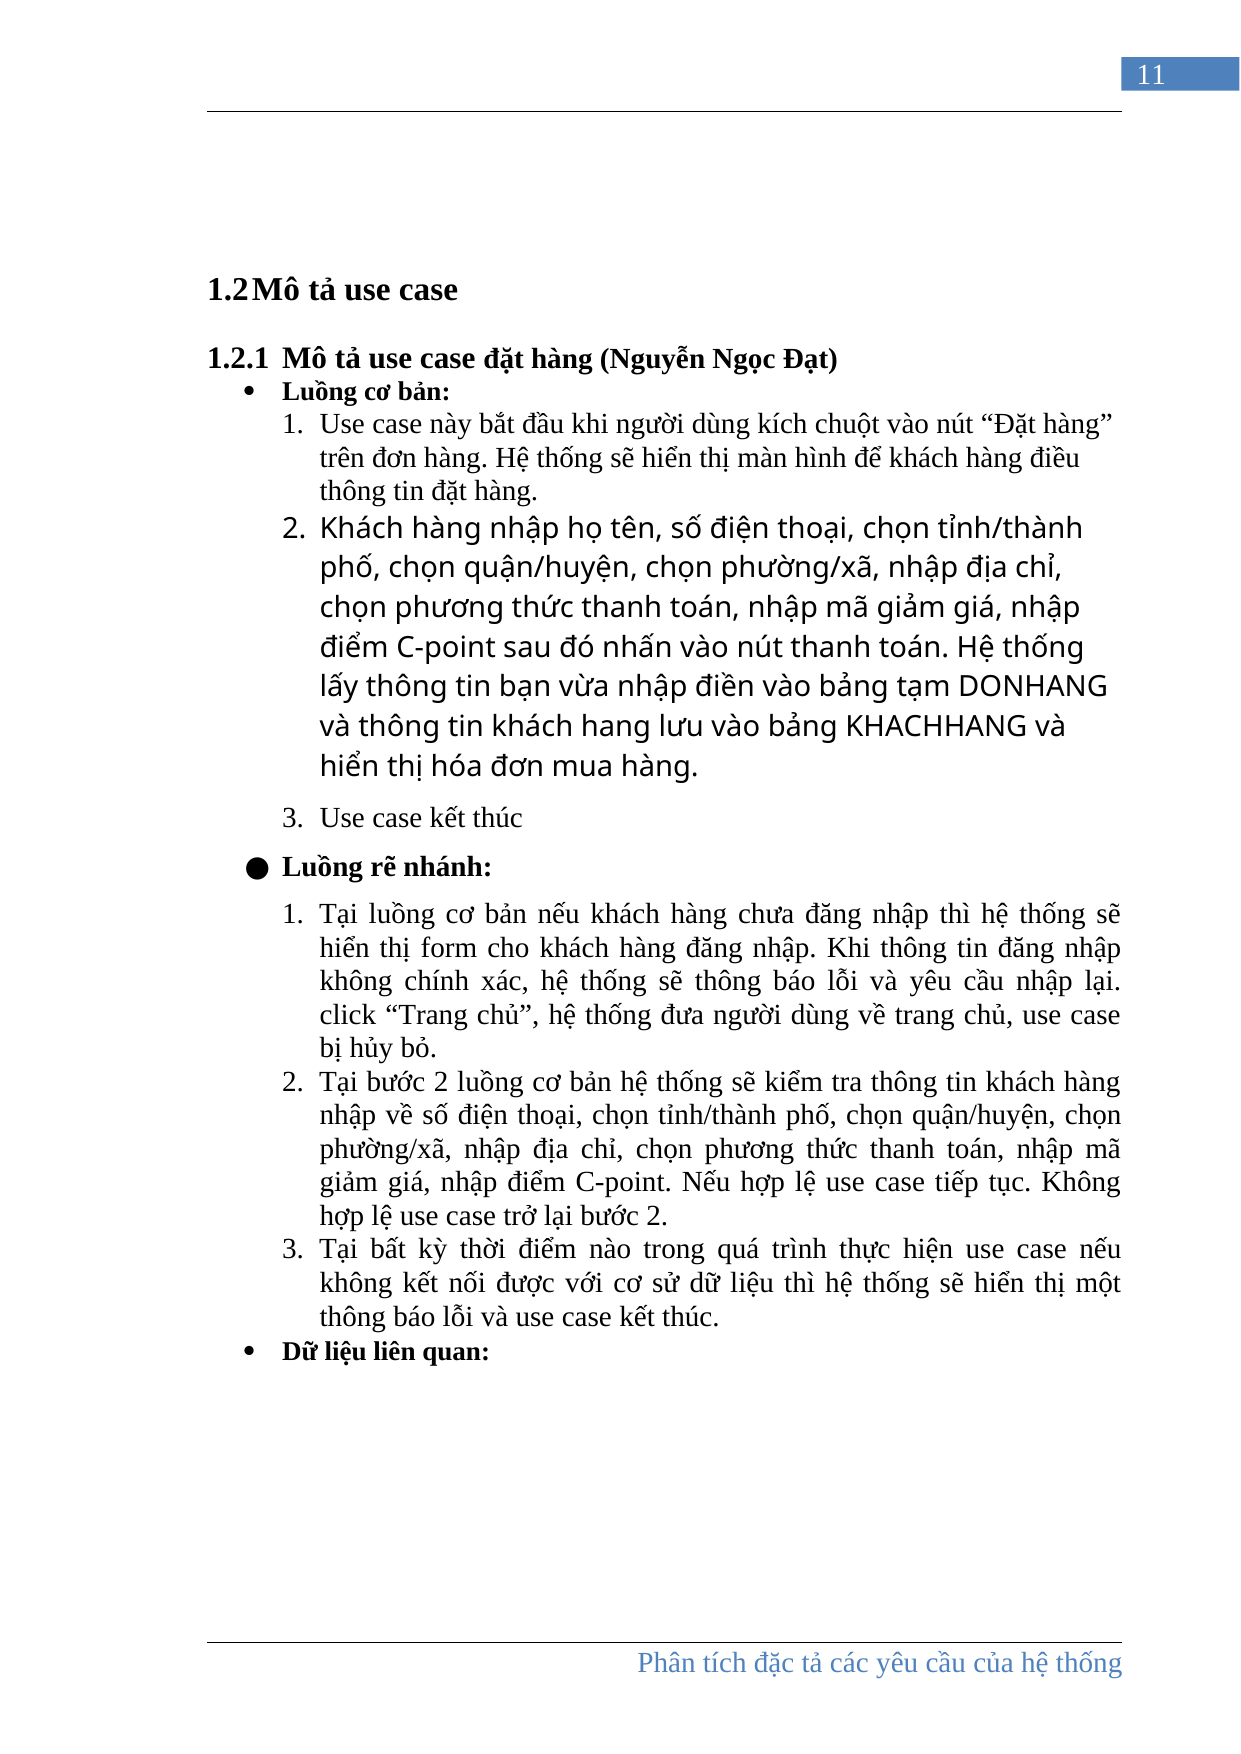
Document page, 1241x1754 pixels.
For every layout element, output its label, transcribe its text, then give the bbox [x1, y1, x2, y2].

list Dữ liệu liên quan: [244, 1335, 1122, 1366]
subtitle Mô tả use case đặt hàng (Nguyễn Ngọc Đạt) [207, 339, 1122, 375]
list Tại bước 2 luồng cơ bản hệ thống sẽ kiểm tra thông tin khách hàng nhập về số điện thoại, chọn tỉnh/thành phố, chọn quận/huyện, chọn phường/xã, nhập địa chỉ, chọn phương thức thanh toán, nhập mã giảm giá, nhập điểm C-point. Nếu hợp lệ use case tiếp tục. Không hợp lệ use case trở lại bước 2. [282, 1064, 1122, 1232]
subtitle Khách hàng nhập họ tên, số điện thoại, chọn tỉnh/thành phố, chọn quận/huyện, chọn phường/xã, nhập địa chỉ, chọn phương thức thanh toán, nhập mã giảm giá, nhập điểm C-point sau đó nhấn vào nút thanh toán. Hệ thống lấy thông tin bạn vừa nhập điền vào bảng tạm DONHANG và thông tin khách hang lưu vào bảng KHACHHANG và hiển thị hóa đơn mua hàng. [282, 507, 1122, 785]
subtitle Mô tả use case [207, 269, 1122, 307]
list Use case kết thúc [282, 800, 1122, 833]
list Luồng rẽ nhánh: [244, 833, 1122, 893]
list Luồng cơ bản: [244, 375, 1122, 406]
list Use case này bắt đầu khi người dùng kích chuột vào nút “Đặt hàng” trên đơn hàng. Hệ thống sẽ hiển thị màn hình để khách hàng điều thông tin đặt hàng. [282, 406, 1122, 507]
list Tại bất kỳ thời điểm nào trong quá trình thực hiện use case nếu không kết nối được với cơ sử dữ liệu thì hệ thống sẽ hiển thị một thông báo lỗi và use case kết thúc. [282, 1232, 1122, 1332]
list Tại luồng cơ bản nếu khách hàng chưa đăng nhập thì hệ thống sẽ hiển thị form cho khách hàng đăng nhập. Khi thông tin đăng nhập không chính xác, hệ thống sẽ thông báo lỗi và yêu cầu nhập lại. click “Trang chủ”, hệ thống đưa người dùng về trang chủ, use case bị hủy bỏ. [282, 896, 1122, 1064]
